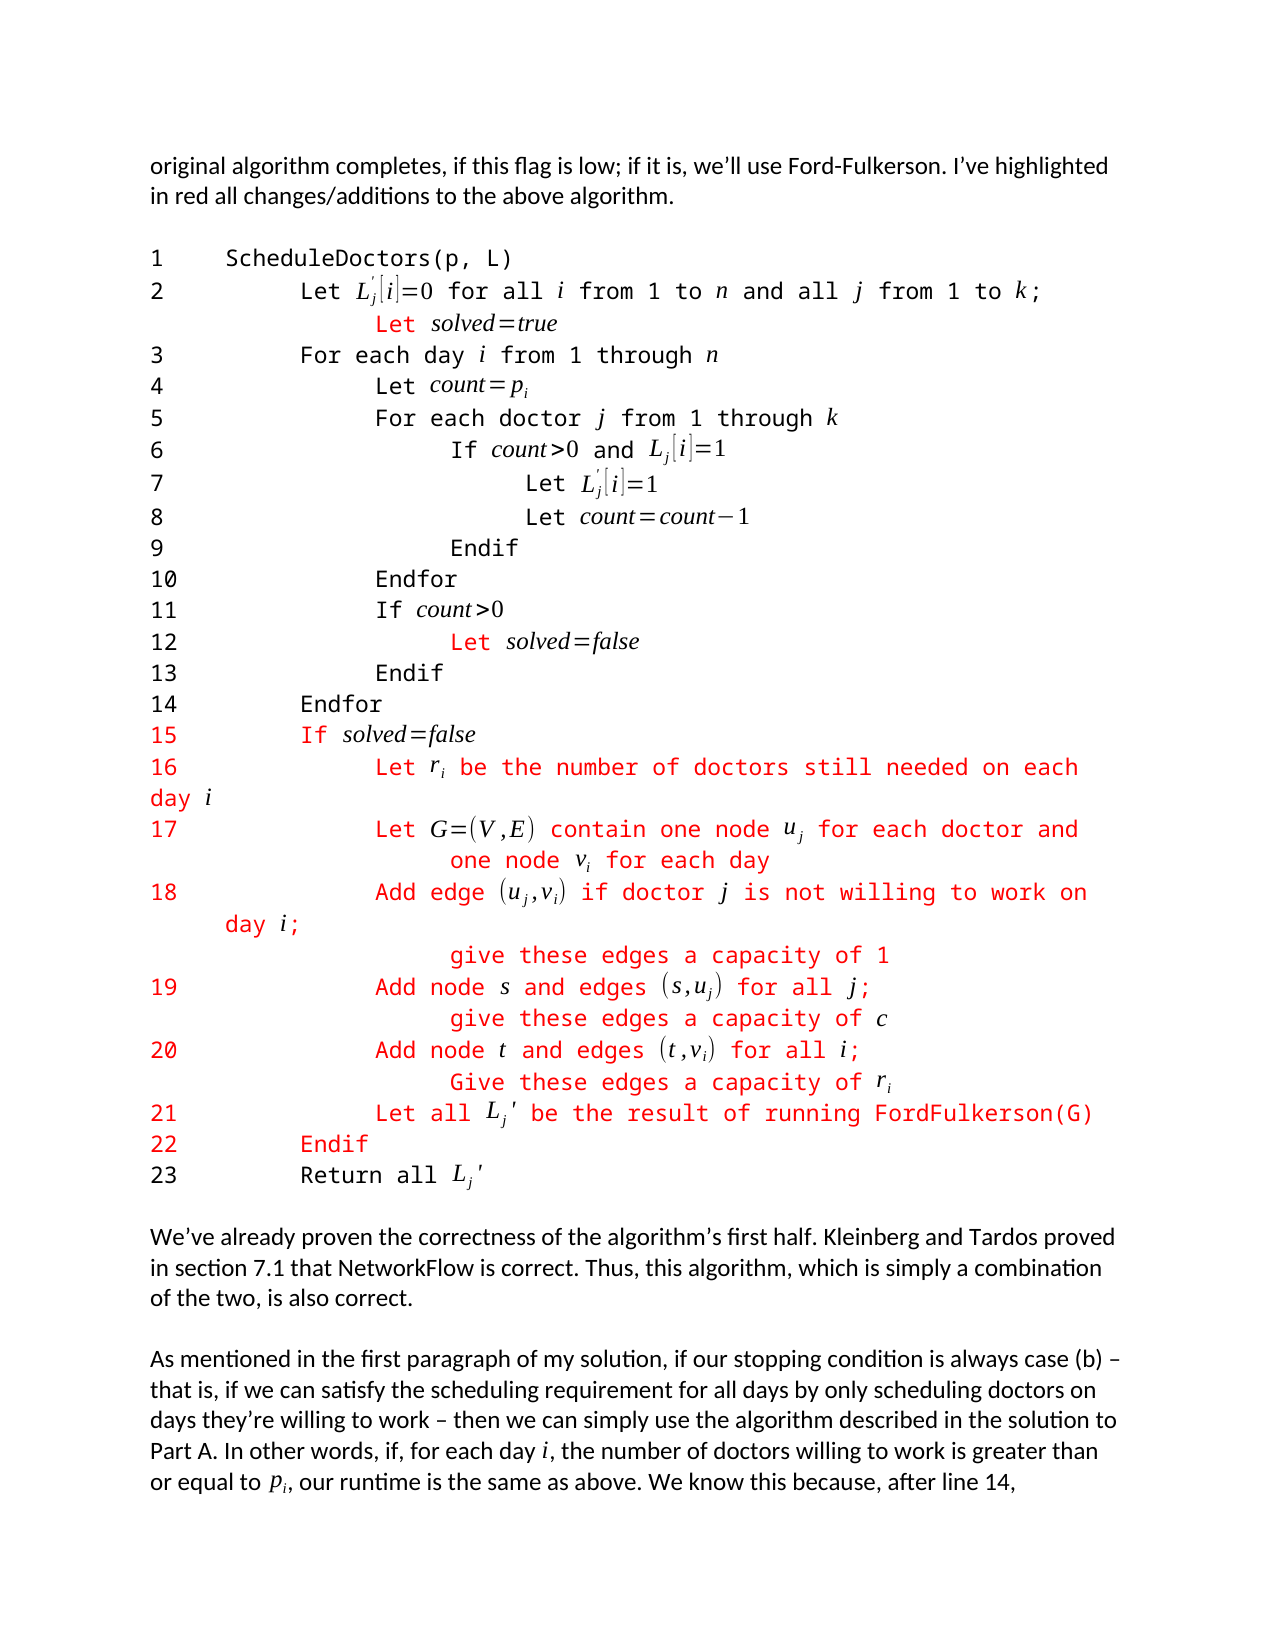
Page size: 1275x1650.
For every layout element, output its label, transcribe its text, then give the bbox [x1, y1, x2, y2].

text 12 Let [150, 626, 1125, 657]
text 10 Endfor [150, 563, 1125, 594]
text 14 Endfor [150, 688, 1125, 719]
text 8 Let [150, 501, 1125, 532]
text give these edges a capacity of 1 [150, 939, 1125, 970]
text give these edges a capacity of [150, 1002, 1125, 1033]
text 2 Let for all from 1 to and all from 1 to ; [150, 273, 1125, 308]
text 21 Let all be the result of running FordFulkerson(G) [150, 1097, 1125, 1128]
text 11 If [150, 594, 1125, 626]
text 20 Add node and edges for all ; [150, 1033, 1125, 1066]
text 6 If and [150, 433, 1125, 466]
text 9 Endif [150, 532, 1125, 563]
text 4 Let [150, 370, 1125, 402]
text 5 For each doctor from 1 through [150, 402, 1125, 433]
text 15 If [150, 719, 1125, 751]
text 7 Let [150, 466, 1125, 501]
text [150, 1343, 1125, 1497]
text 18 Add edge if doctor is not willing to work on day ; [150, 876, 1125, 939]
text 17 Let contain one node for each doctor and [150, 813, 1125, 844]
text 13 Endif [150, 657, 1125, 688]
text 22 Endif [150, 1128, 1125, 1159]
text We’ve already proven the correctness of the algorithm’s first half. Kleinberg and Tardos proved in section 7.1 that NetworkFlow is correct. Thus, this algorithm, which is simply a combination of the two, is also correct. [150, 1221, 1125, 1313]
text Let [150, 308, 1125, 339]
text Give these edges a capacity of [150, 1066, 1125, 1097]
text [150, 150, 1125, 211]
text 23 Return all [150, 1159, 1125, 1191]
text 19 Add node and edges for all ; [150, 970, 1125, 1002]
text 3 For each day from 1 through [150, 339, 1125, 370]
text 1 ScheduleDoctors(p, L) [150, 242, 1125, 273]
text 16 Let be the number of doctors still needed on each day [150, 751, 1125, 813]
text one node for each day [150, 844, 1125, 876]
